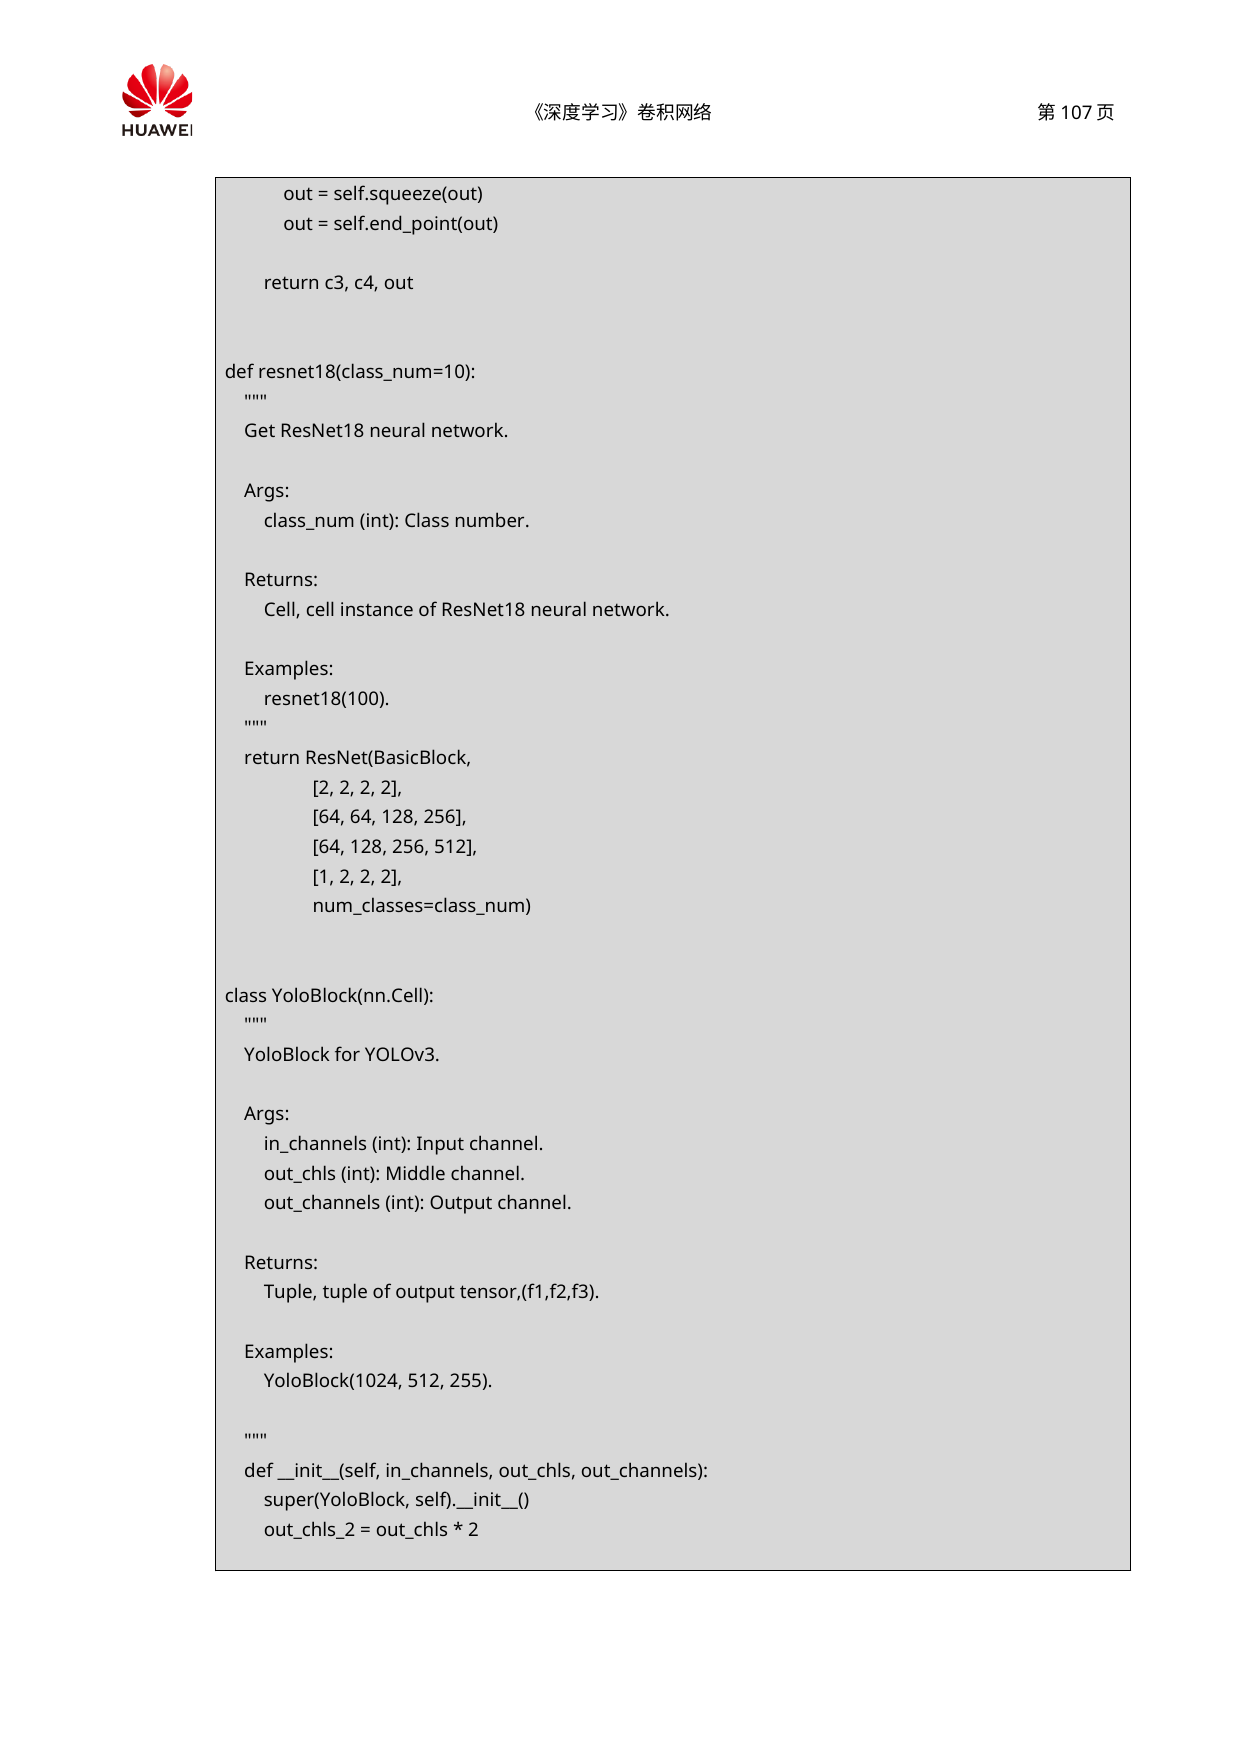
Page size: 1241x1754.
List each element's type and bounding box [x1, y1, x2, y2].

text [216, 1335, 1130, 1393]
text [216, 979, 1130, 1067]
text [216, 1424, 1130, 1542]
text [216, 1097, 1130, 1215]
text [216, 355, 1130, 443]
picture [122, 64, 193, 136]
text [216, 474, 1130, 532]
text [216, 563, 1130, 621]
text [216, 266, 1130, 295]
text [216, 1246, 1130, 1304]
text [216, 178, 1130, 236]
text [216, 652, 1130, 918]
